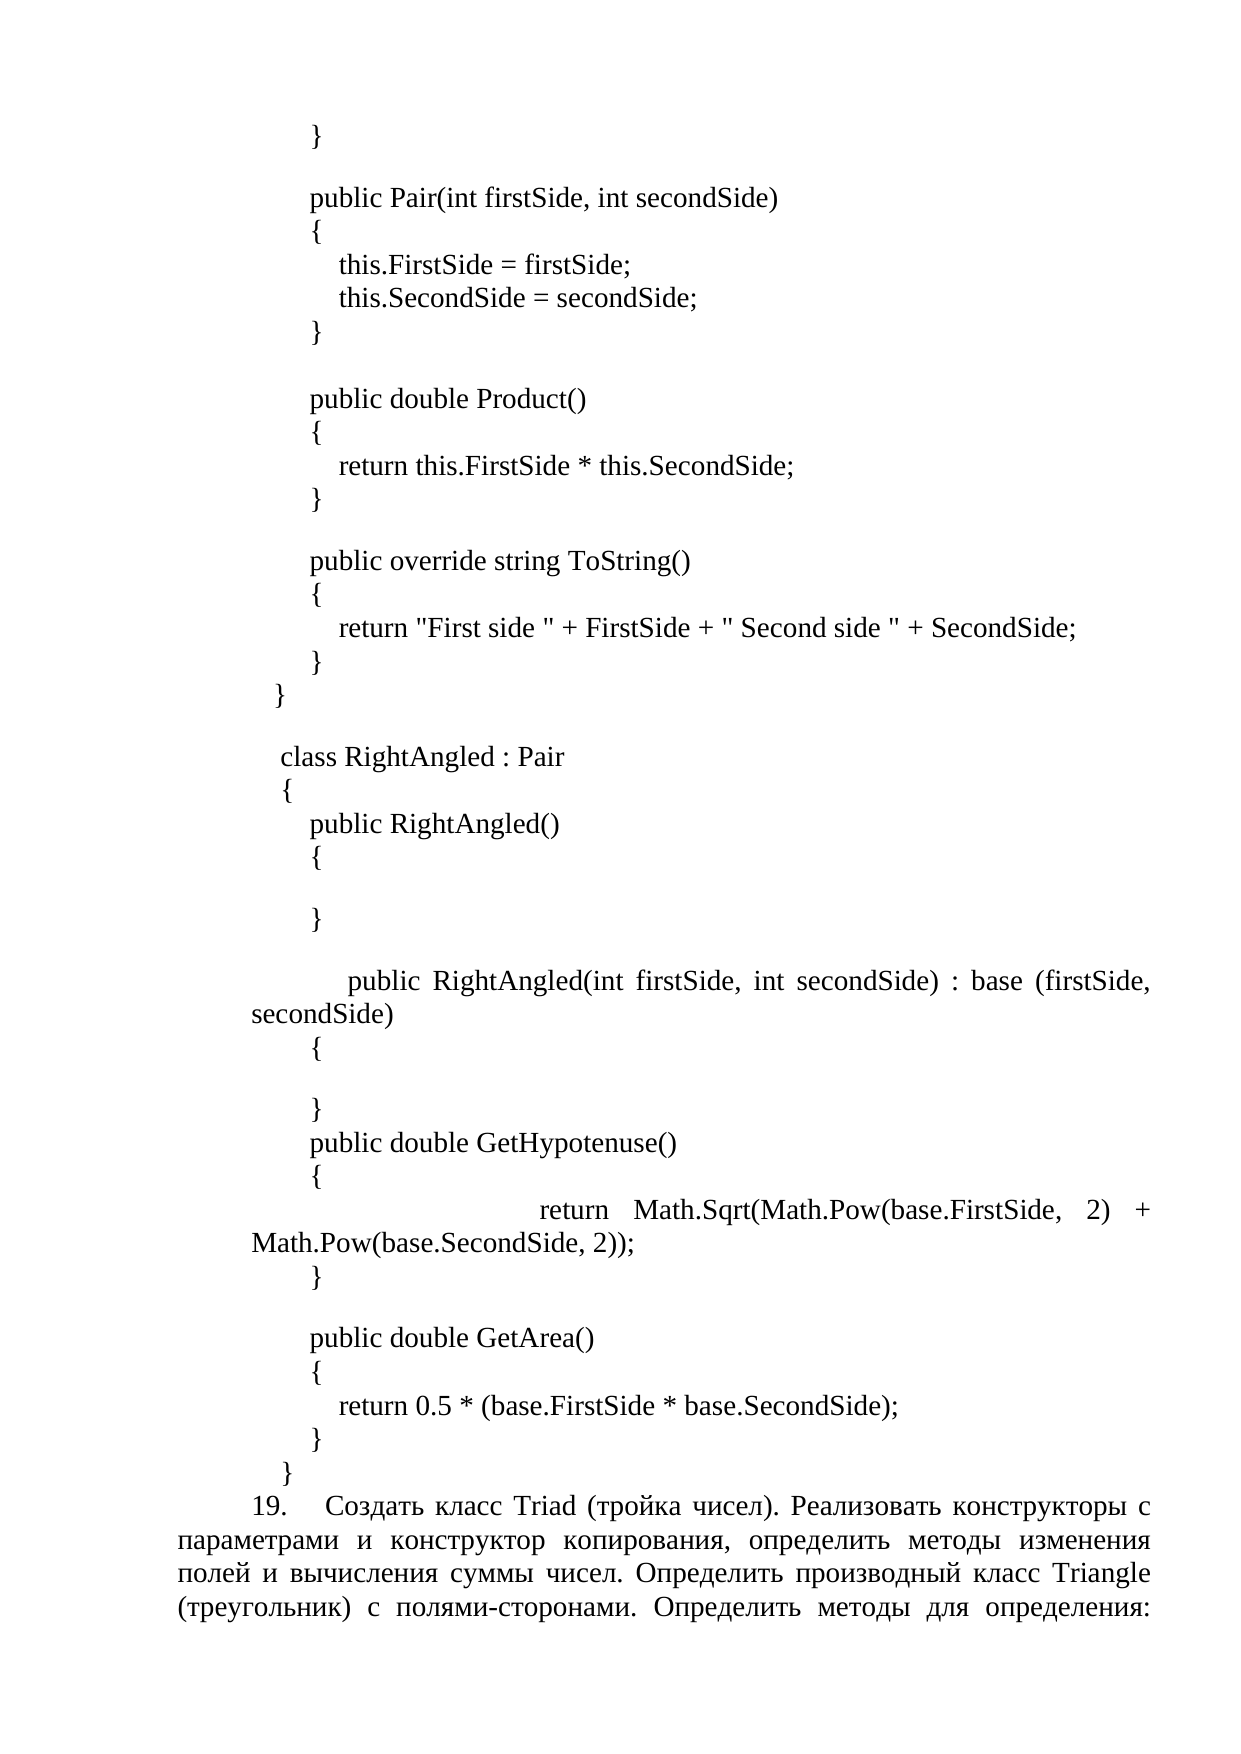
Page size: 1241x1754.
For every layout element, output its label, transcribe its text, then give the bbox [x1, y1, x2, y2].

text } [251, 1091, 1152, 1125]
text } [251, 314, 1152, 347]
text } [251, 1259, 1152, 1292]
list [177, 1488, 1152, 1622]
text { [251, 1354, 1152, 1388]
text public double GetHypotenuse() [251, 1125, 1152, 1158]
text public override string ToString() [251, 543, 1152, 577]
text public double Product() [251, 381, 1152, 414]
text { [251, 839, 1152, 873]
text } [251, 644, 1152, 677]
text } [251, 1455, 1152, 1488]
text { [251, 577, 1152, 610]
text { [251, 1030, 1152, 1063]
text this.FirstSide = firstSide; [251, 247, 1152, 280]
text } [251, 118, 1152, 152]
text return Math.Sqrt(Math.Pow(base.FirstSide, 2) + Math.Pow(base.SecondSide, 2)); [251, 1192, 1152, 1259]
text { [251, 213, 1152, 247]
text public RightAngled(int firstSide, int secondSide) : base (firstSide, secondSide) [251, 963, 1152, 1030]
text { [251, 772, 1152, 806]
text } [251, 1421, 1152, 1455]
text return this.FirstSide * this.SecondSide; [251, 448, 1152, 482]
text return "First side " + FirstSide + " Second side " + SecondSide; [251, 610, 1152, 644]
text { [251, 414, 1152, 448]
text public RightAngled() [251, 806, 1152, 839]
text } [251, 482, 1152, 515]
text public double GetArea() [251, 1321, 1152, 1354]
text { [251, 1158, 1152, 1192]
text this.SecondSide = secondSide; [251, 280, 1152, 314]
text class RightAngled : Pair [251, 739, 1152, 772]
text } [251, 677, 1152, 711]
text return 0.5 * (base.FirstSide * base.SecondSide); [251, 1388, 1152, 1421]
text } [251, 901, 1152, 934]
text public Pair(int firstSide, int secondSide) [251, 180, 1152, 213]
